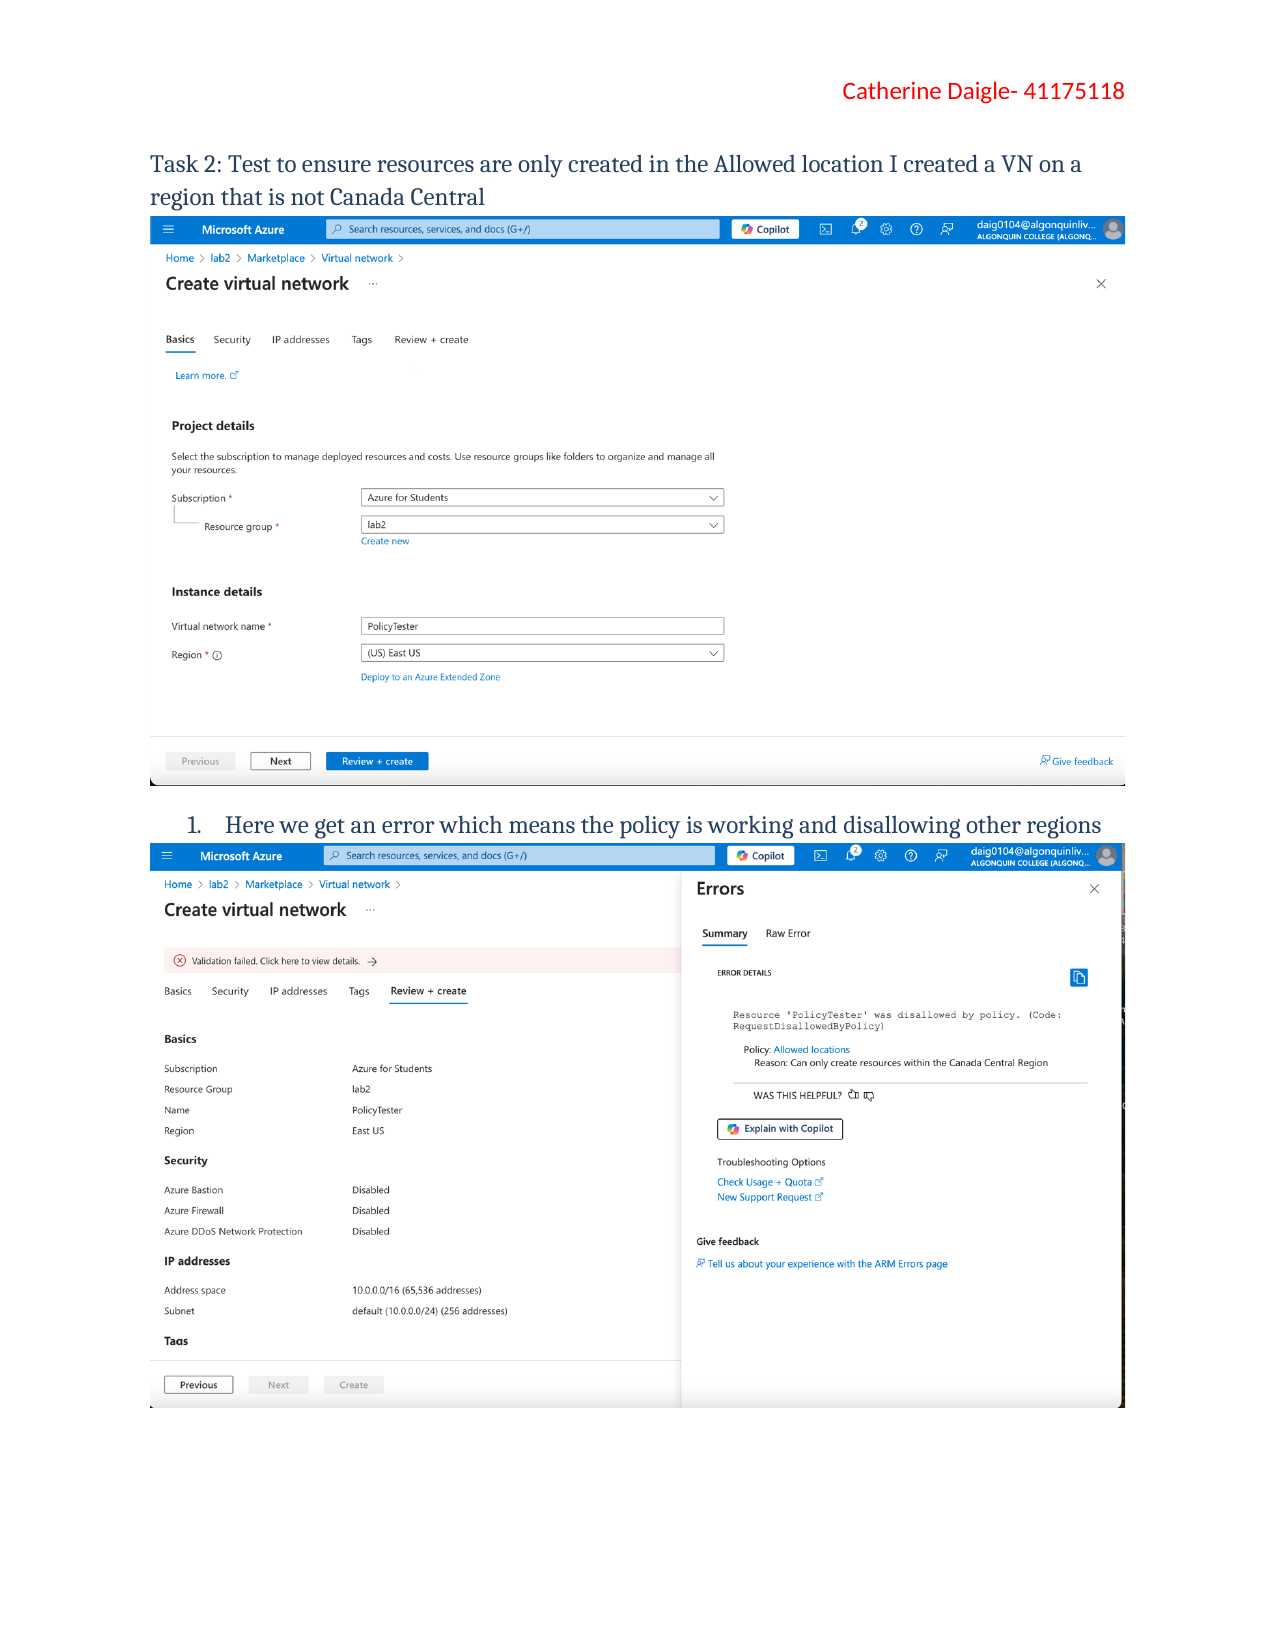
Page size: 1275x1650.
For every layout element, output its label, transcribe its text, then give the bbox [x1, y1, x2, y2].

subtitle Task 2: Test to ensure resources are only created in the Allowed location I created a VN on a region that is not Canada Central [150, 150, 1125, 212]
subtitle Here we get an error which means the policy is working and disallowing other regions [187, 811, 1125, 840]
picture [150, 216, 1125, 786]
picture [150, 843, 1125, 1408]
